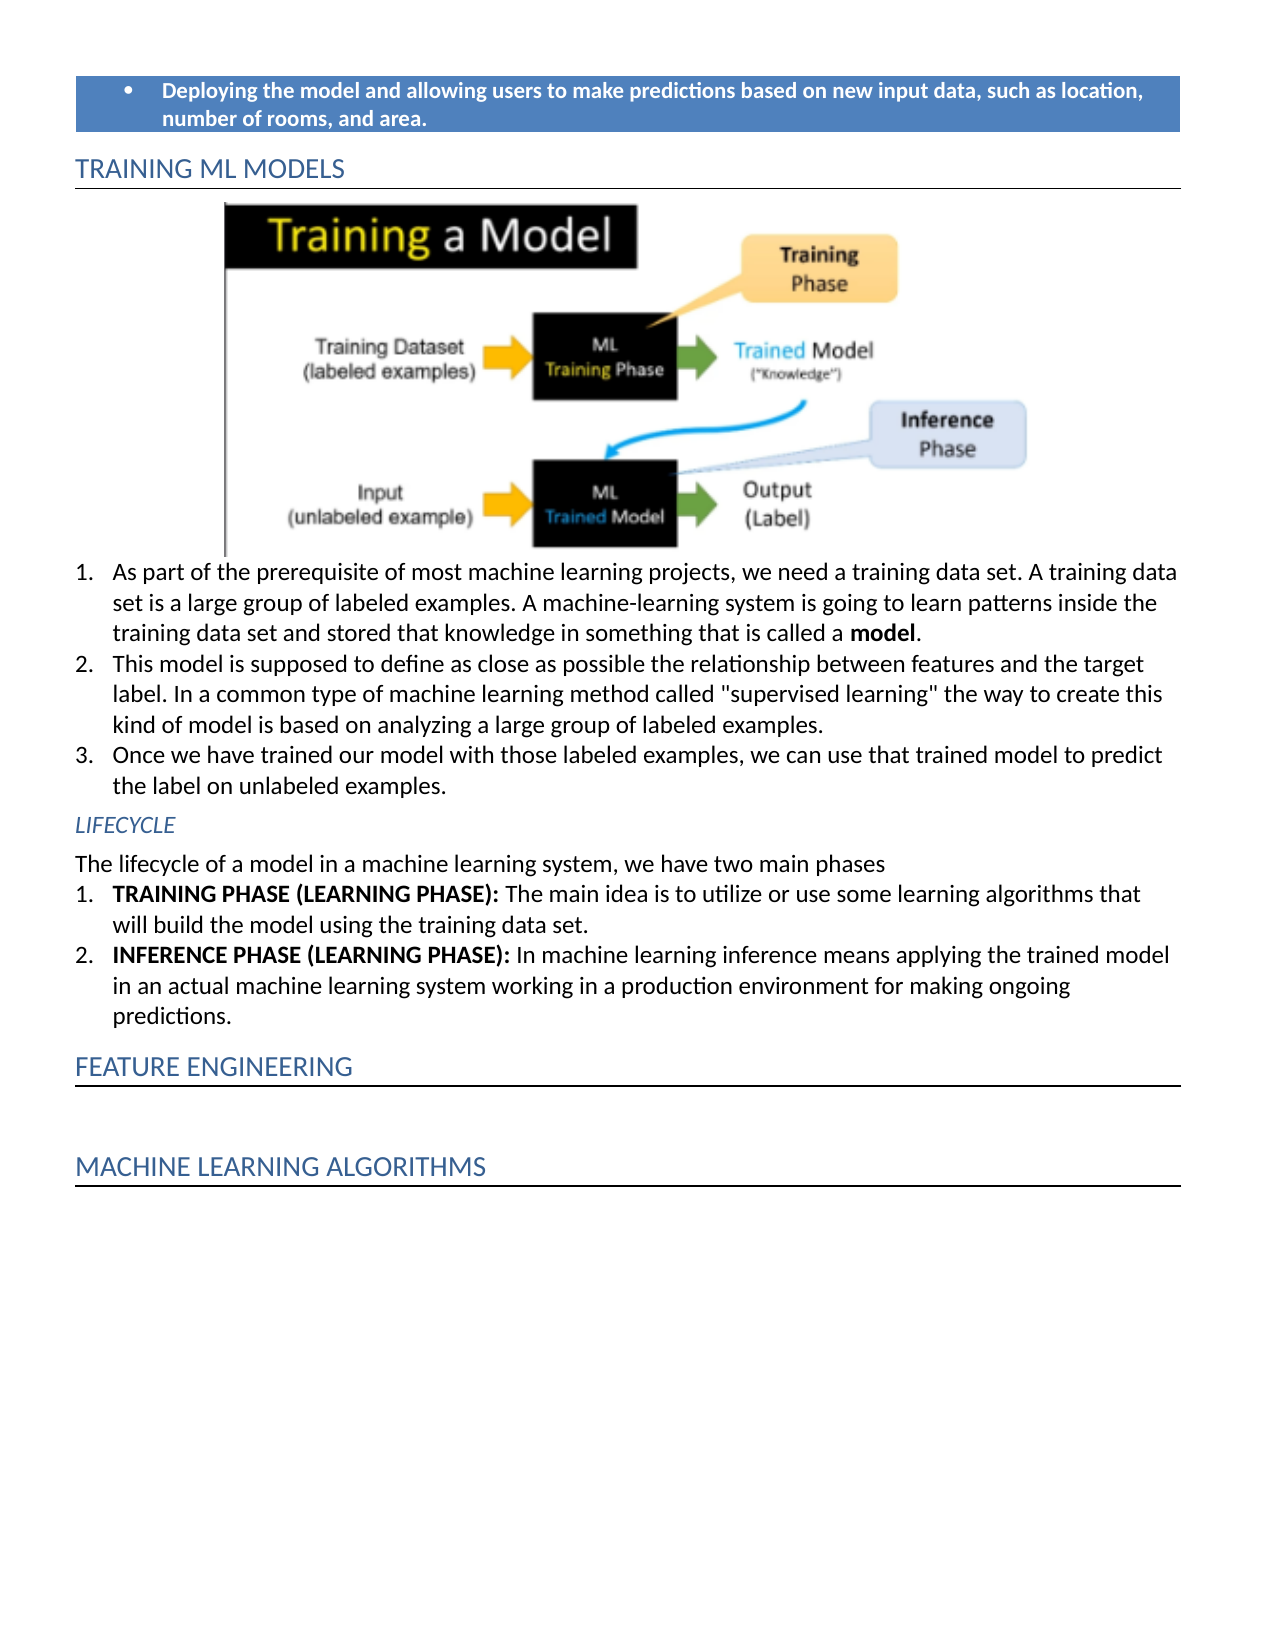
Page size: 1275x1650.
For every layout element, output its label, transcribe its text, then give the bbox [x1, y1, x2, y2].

subtitle FEATURE ENGINEERING [75, 1048, 1181, 1085]
subtitle MACHINE LEARNING ALGORITHMS [75, 1148, 1181, 1185]
list INFERENCE PHASE (LEARNING PHASE): In machine learning inference means applying the trained model in an actual machine learning system working in a production environment for making ongoing predictions. [75, 939, 1181, 1031]
list Once we have trained our model with those labeled examples, we can use that trained model to predict the label on unlabeled examples. [75, 739, 1181, 800]
list As part of the prerequisite of most machine learning projects, we need a training data set. A training data set is a large group of labeled examples. A machine-learning system is going to learn patterns inside the training data set and stored that knowledge in something that is called a model. [75, 556, 1181, 648]
list This model is supposed to define as close as possible the relationship between features and the target label. In a common type of machine learning method called "supervised learning" the way to create this kind of model is based on analyzing a large group of labeled examples. [75, 648, 1181, 739]
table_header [76, 76, 1180, 132]
subtitle LIFECYCLE [75, 809, 1181, 839]
subtitle TRAINING ML MODELS [75, 150, 1181, 188]
picture [224, 202, 1033, 557]
text The lifecycle of a model in a machine learning system, we have two main phases [75, 848, 1181, 878]
list TRAINING PHASE (LEARNING PHASE): The main idea is to utilize or use some learning algorithms that will build the model using the training data set. [75, 878, 1181, 939]
